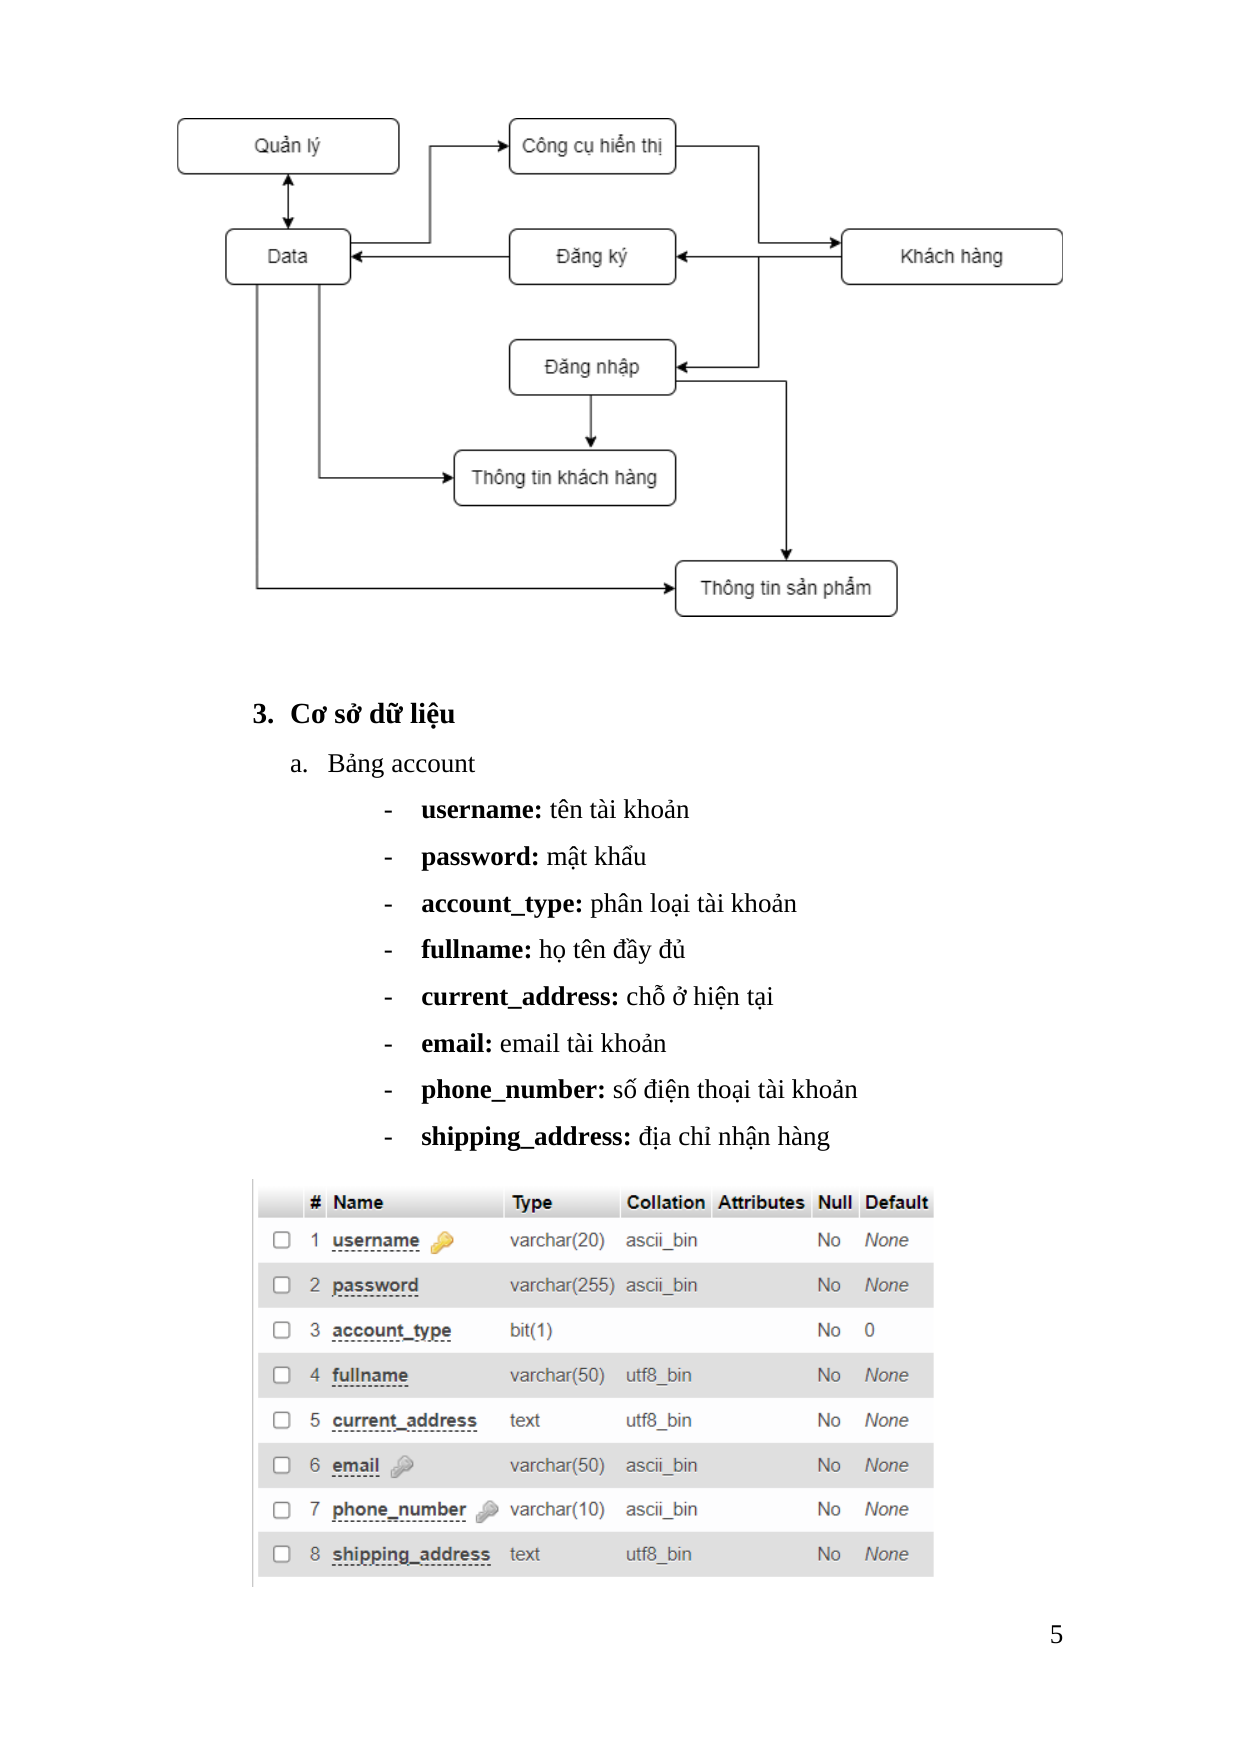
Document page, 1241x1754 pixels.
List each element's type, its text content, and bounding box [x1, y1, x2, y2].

list password: mật khẩu [383, 840, 1063, 871]
list account_type: phân loại tài khoản [383, 887, 1063, 918]
picture [252, 1179, 934, 1587]
list Cơ sở dữ liệu [252, 697, 1063, 730]
list shipping_address: địa chỉ nhận hàng [383, 1120, 1063, 1151]
list current_address: chỗ ở hiện tại [383, 980, 1063, 1011]
list username: tên tài khoản [383, 793, 1063, 825]
picture [177, 118, 1063, 617]
list email: email tài khoản [383, 1027, 1063, 1058]
list Bảng account [290, 747, 1063, 778]
list fullname: họ tên đầy đủ [383, 933, 1063, 965]
list phone_number: số điện thoại tài khoản [383, 1073, 1063, 1105]
